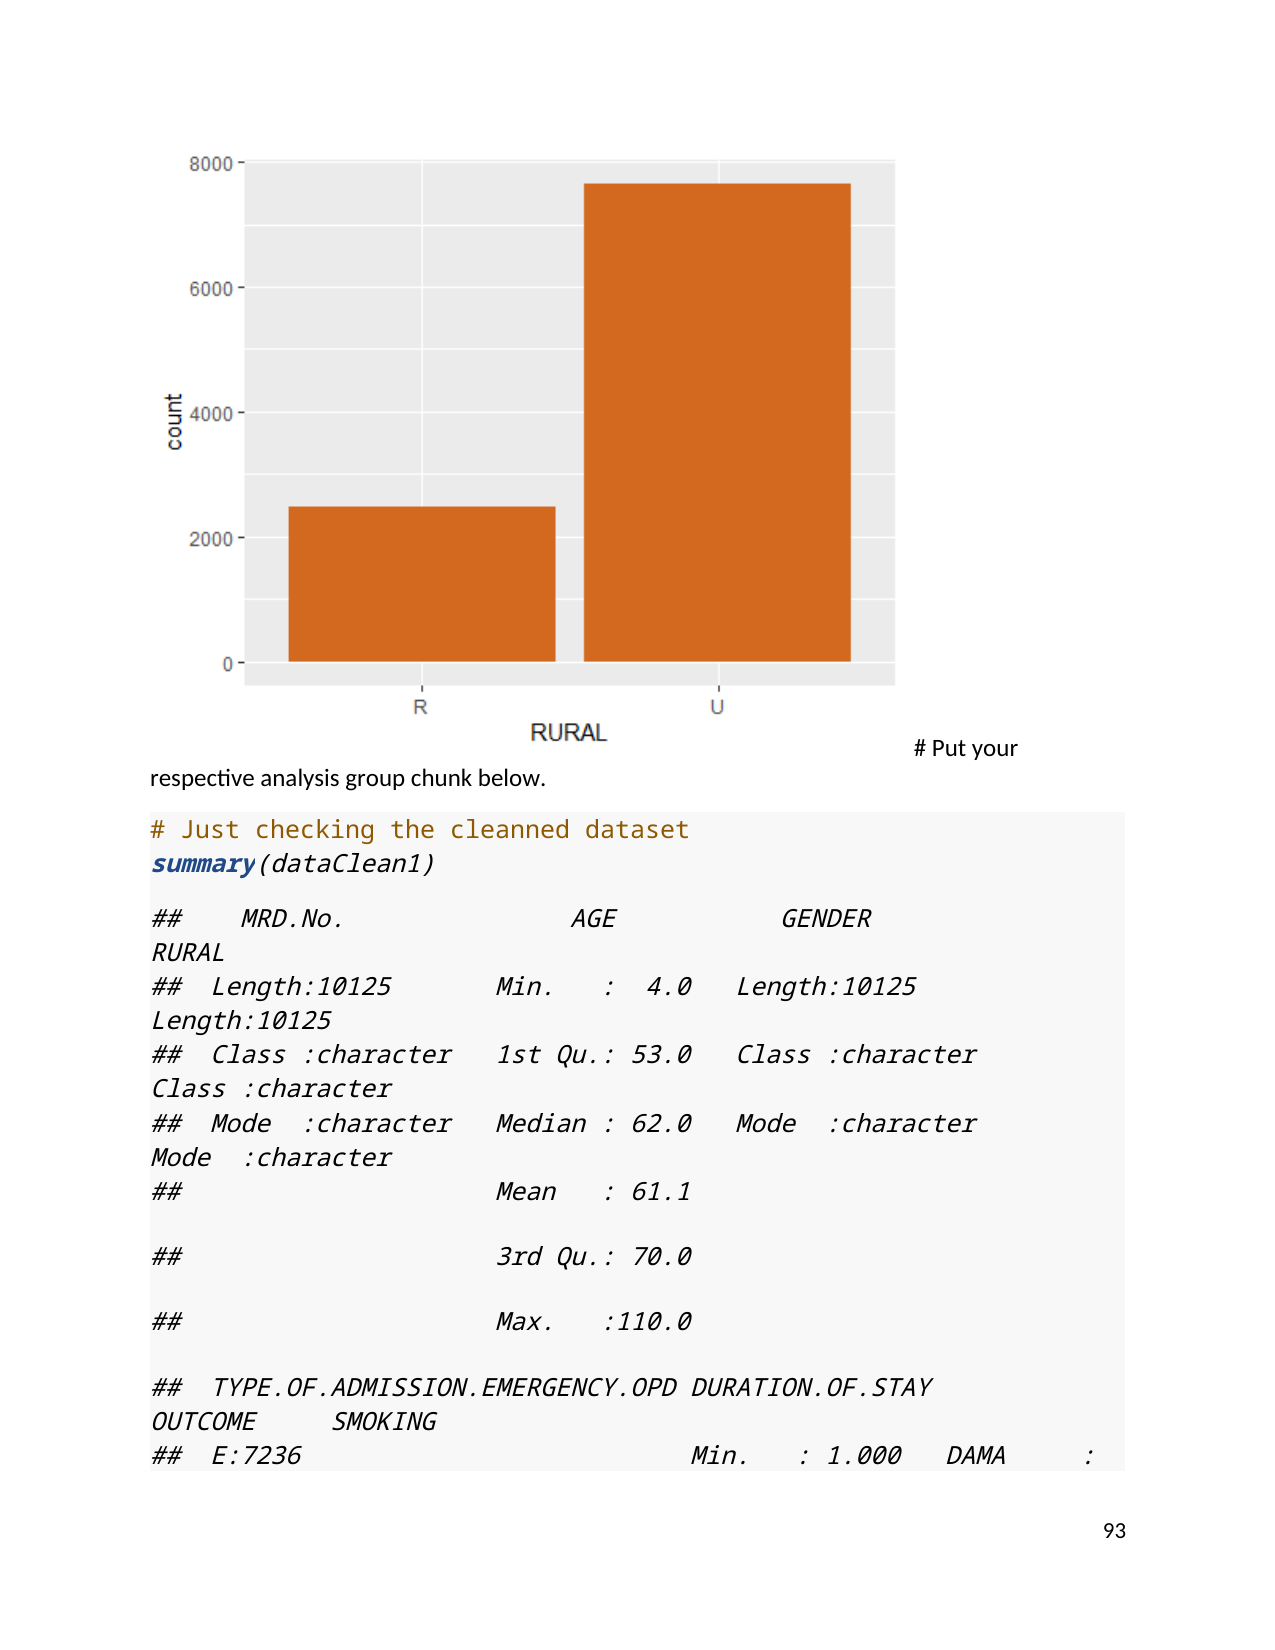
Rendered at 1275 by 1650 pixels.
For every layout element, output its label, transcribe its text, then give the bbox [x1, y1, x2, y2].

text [150, 901, 1125, 1471]
text # Just checking the cleanned dataset summary(dataClean1) [435, 812, 1125, 880]
picture [150, 150, 908, 757]
